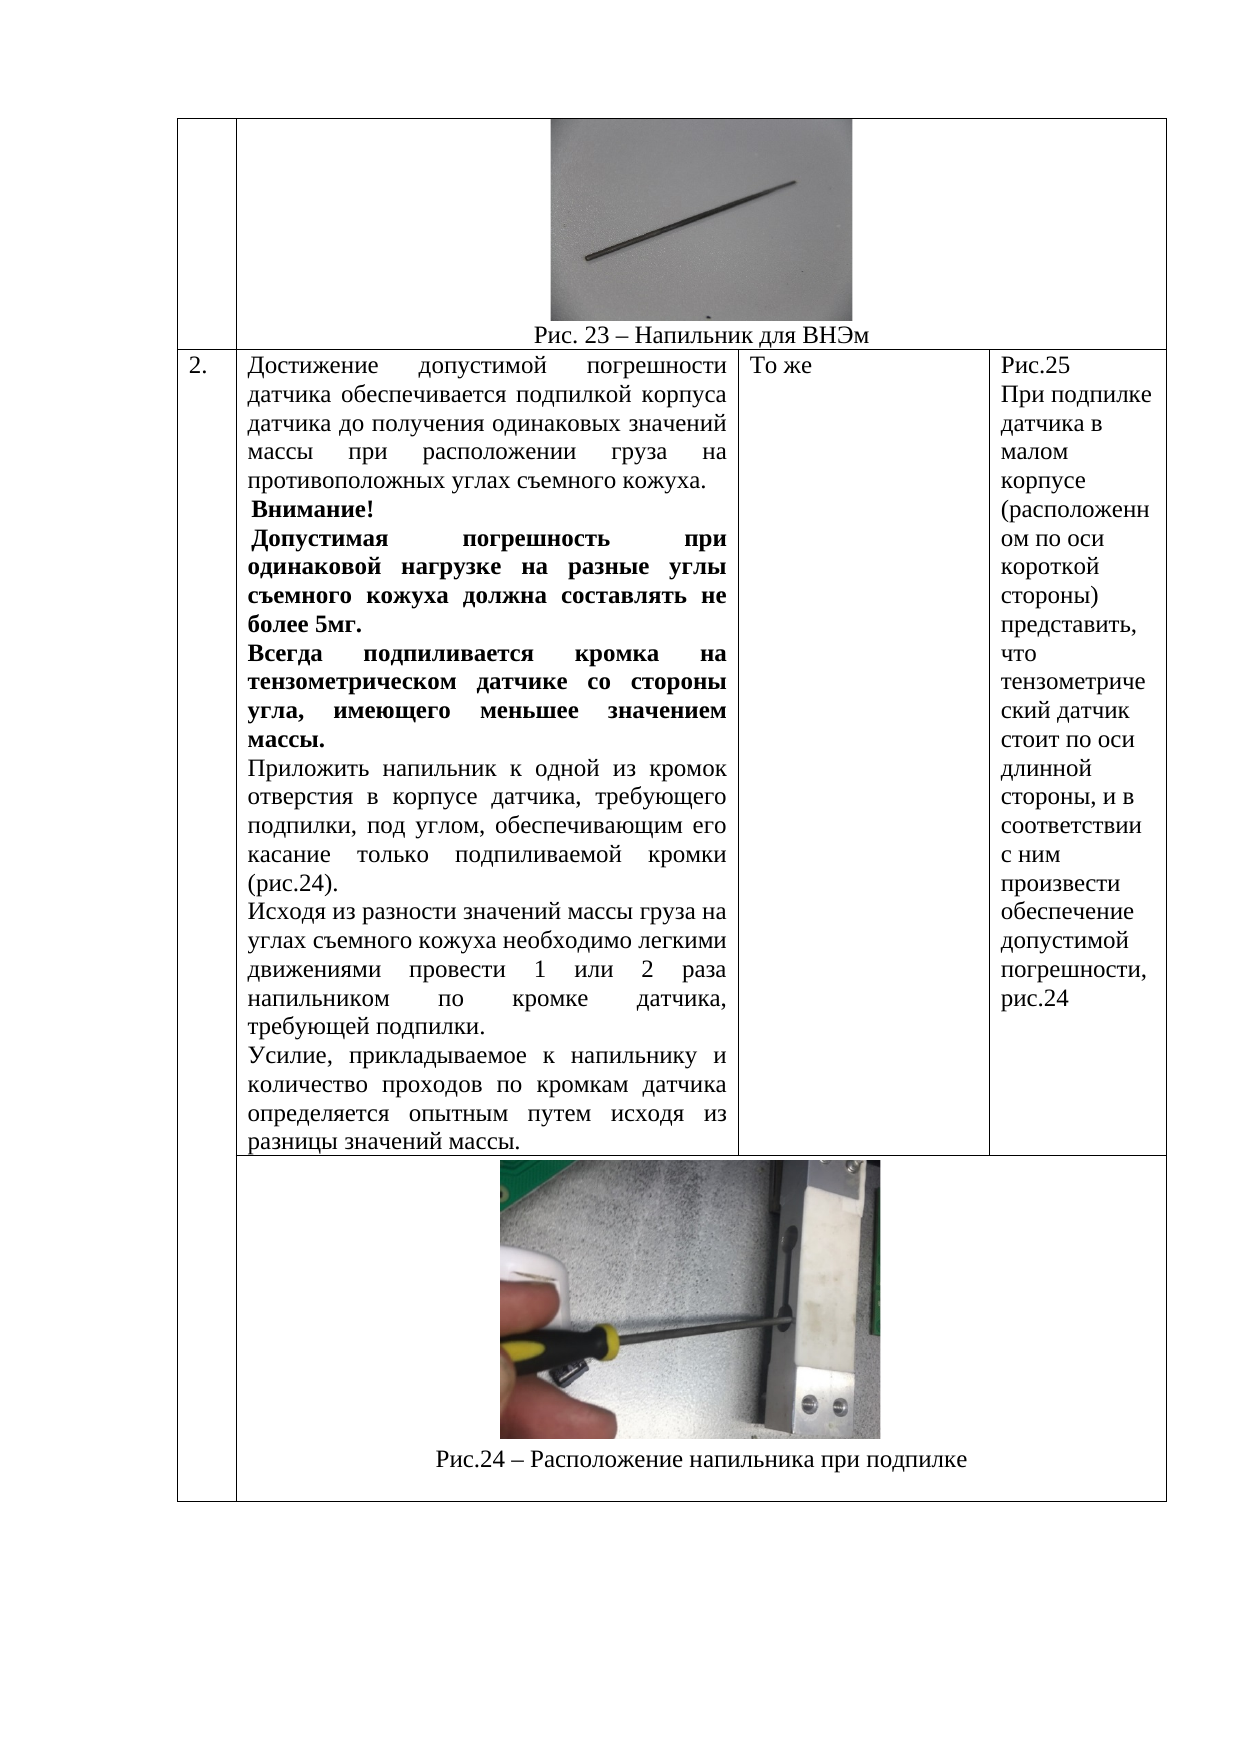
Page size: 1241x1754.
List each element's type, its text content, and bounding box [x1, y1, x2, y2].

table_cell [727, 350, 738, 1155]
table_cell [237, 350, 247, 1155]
table_cell 2. [178, 350, 236, 1501]
picture [500, 1160, 881, 1439]
table_cell Рис.24 – Расположение напильника при подпилке Рис.25 – малый корпус ВНЭмМ [237, 1156, 1166, 1501]
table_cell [237, 119, 1166, 349]
table_cell Рис.25 При подпилке датчика в малом корпусе (расположенном по оси короткой стороны) представить, что тензометрический датчик стоит по оси длинной стороны, и в соответствии с ним произвести обеспечение допустимой погрешности, рис.24 [990, 350, 1166, 1155]
picture [550, 119, 853, 321]
table_cell То же [739, 350, 989, 1155]
